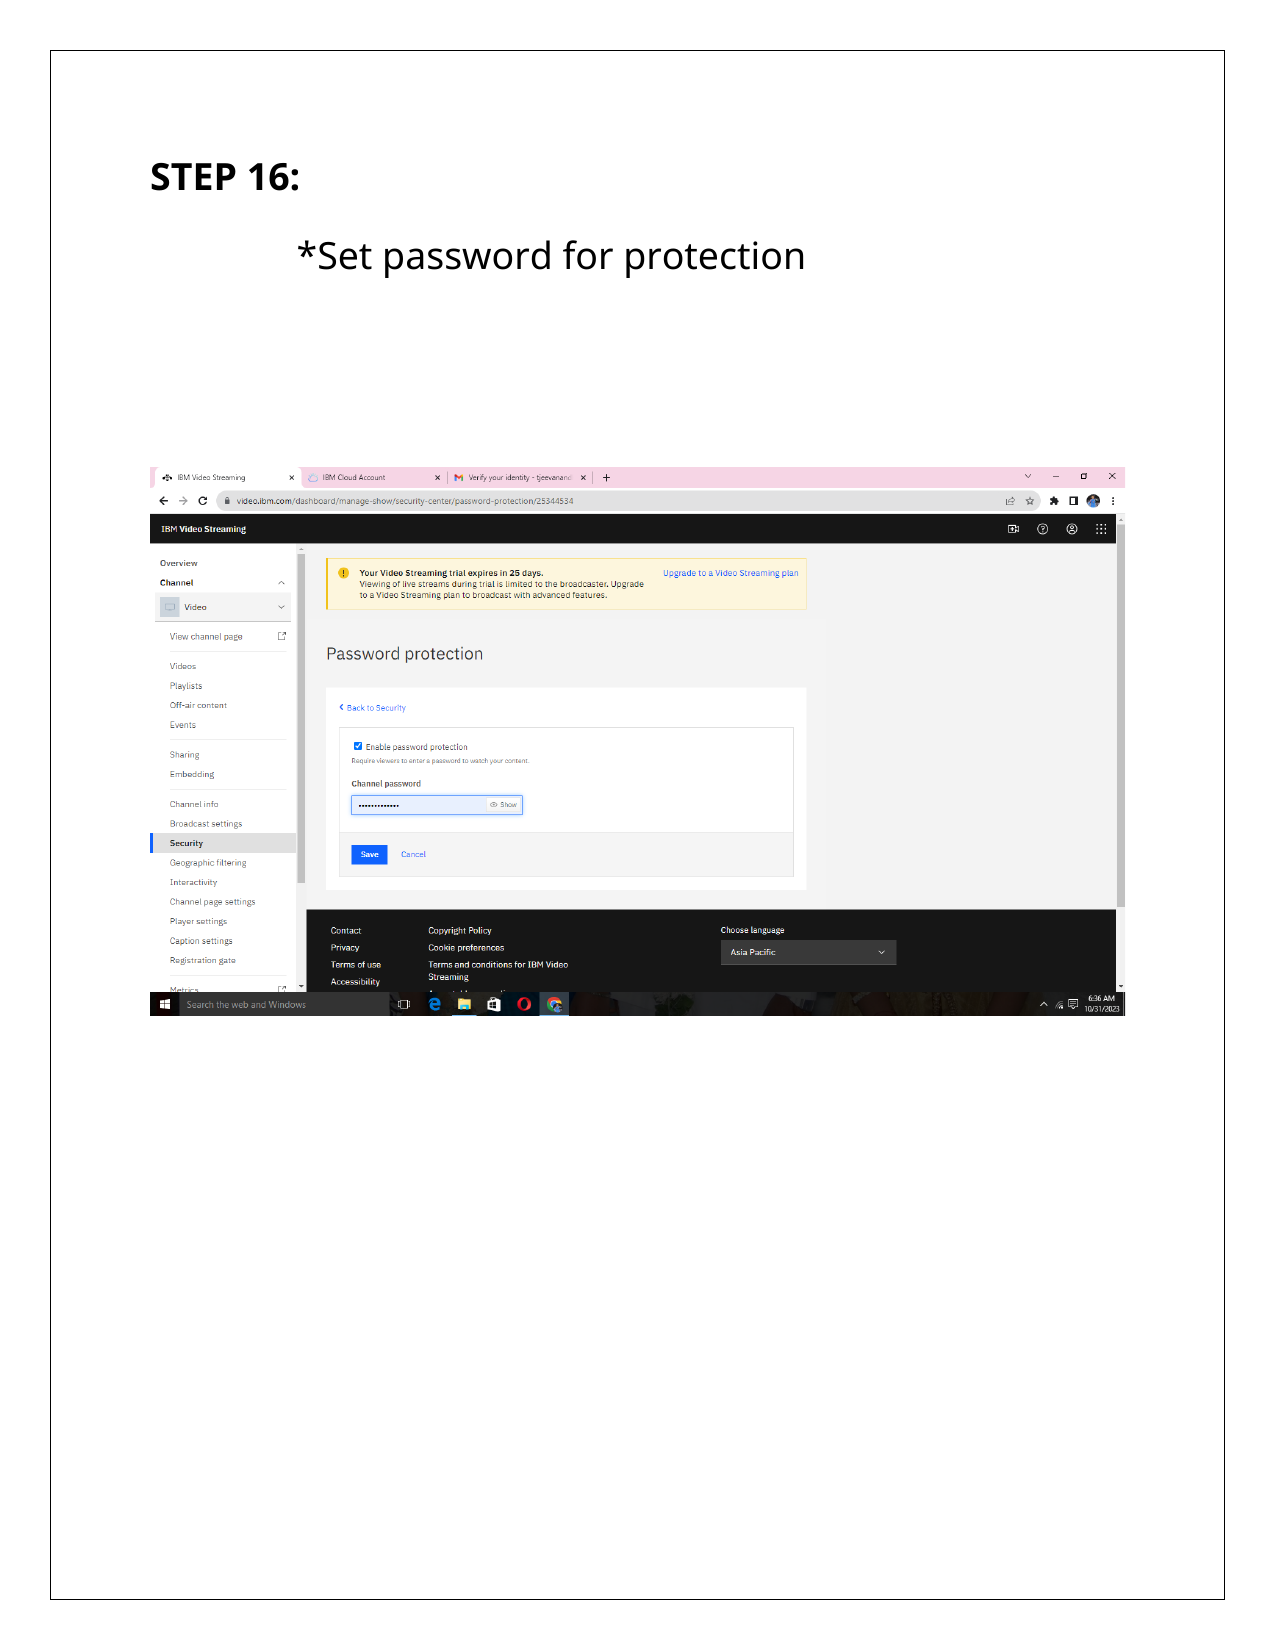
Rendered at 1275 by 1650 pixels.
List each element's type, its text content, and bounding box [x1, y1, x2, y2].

text STEP 16: [150, 150, 1125, 201]
text *Set password for protection [150, 229, 1125, 281]
picture [150, 467, 1125, 1016]
